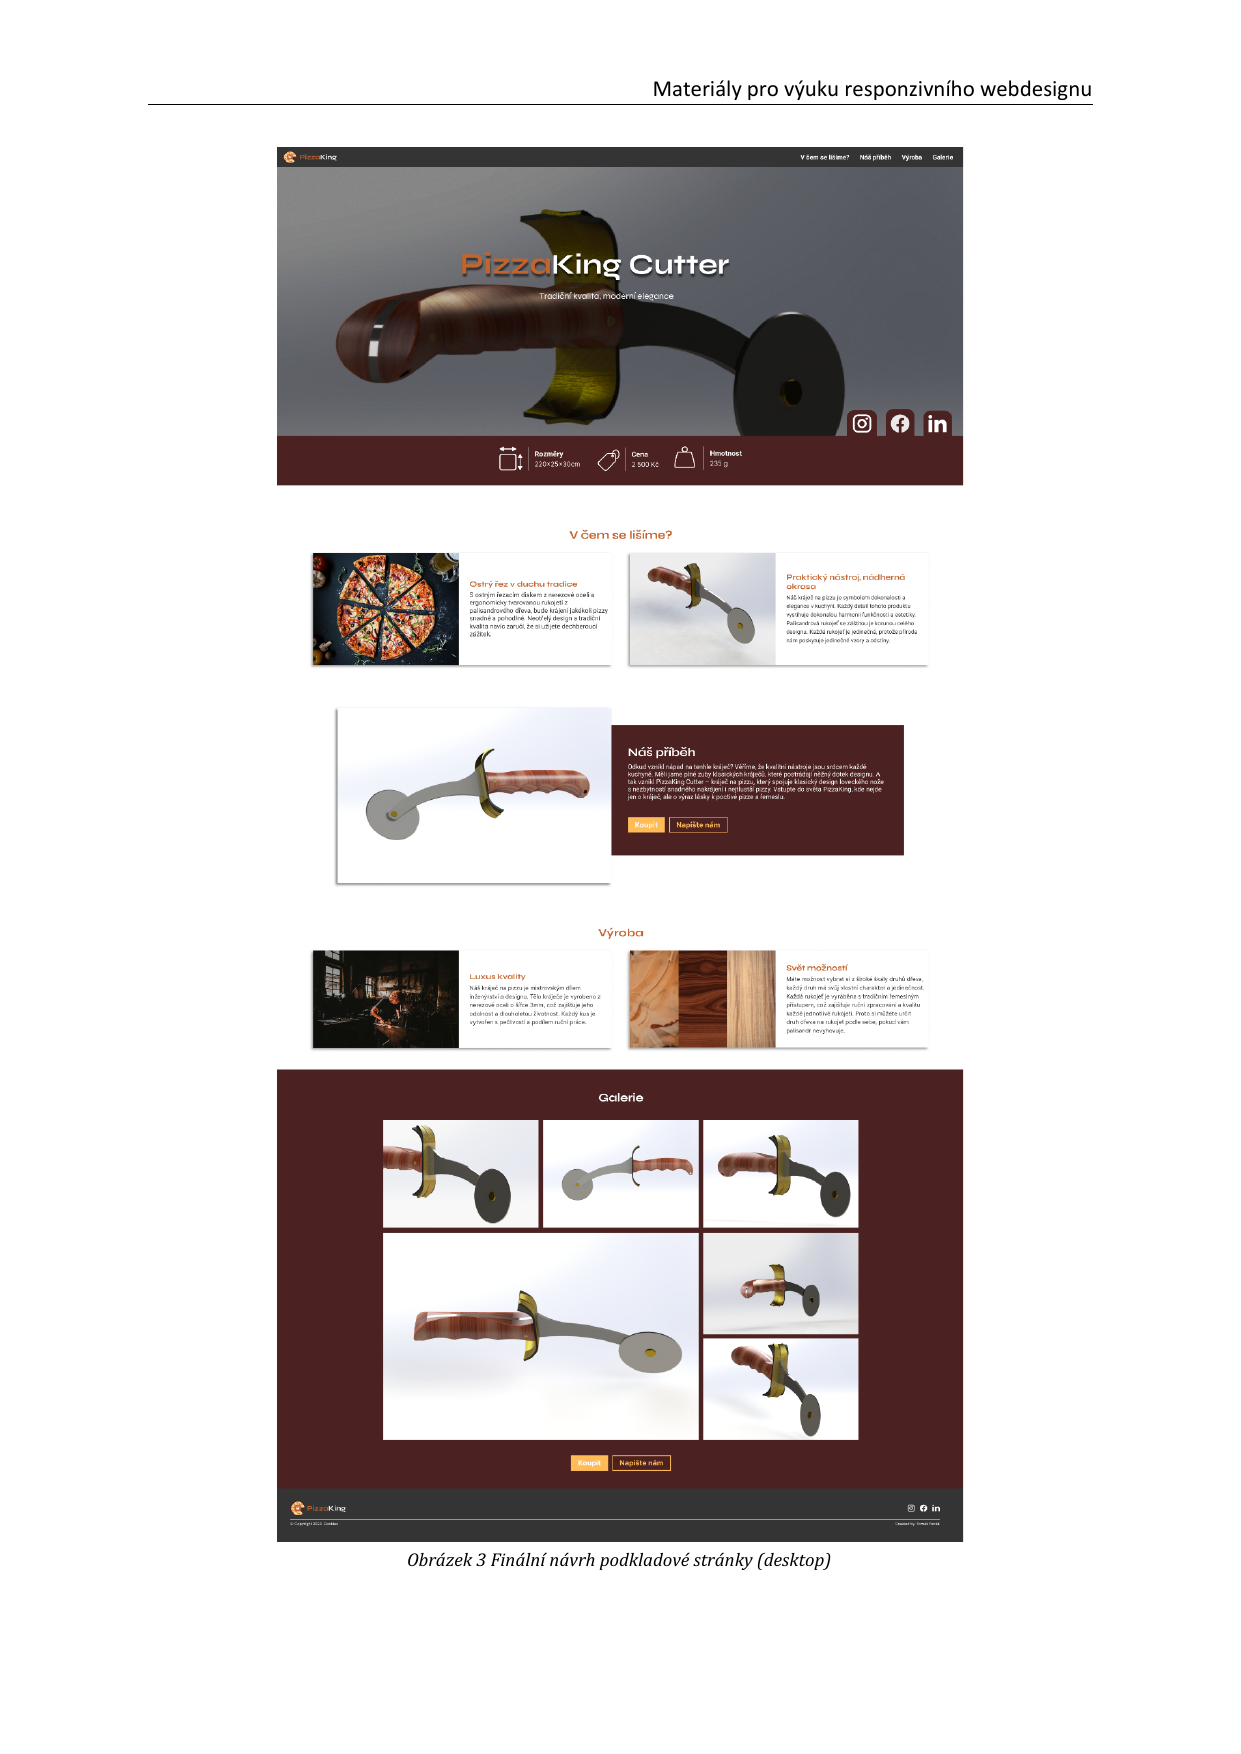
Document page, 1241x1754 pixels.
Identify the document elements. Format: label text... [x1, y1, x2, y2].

picture [277, 147, 964, 1542]
